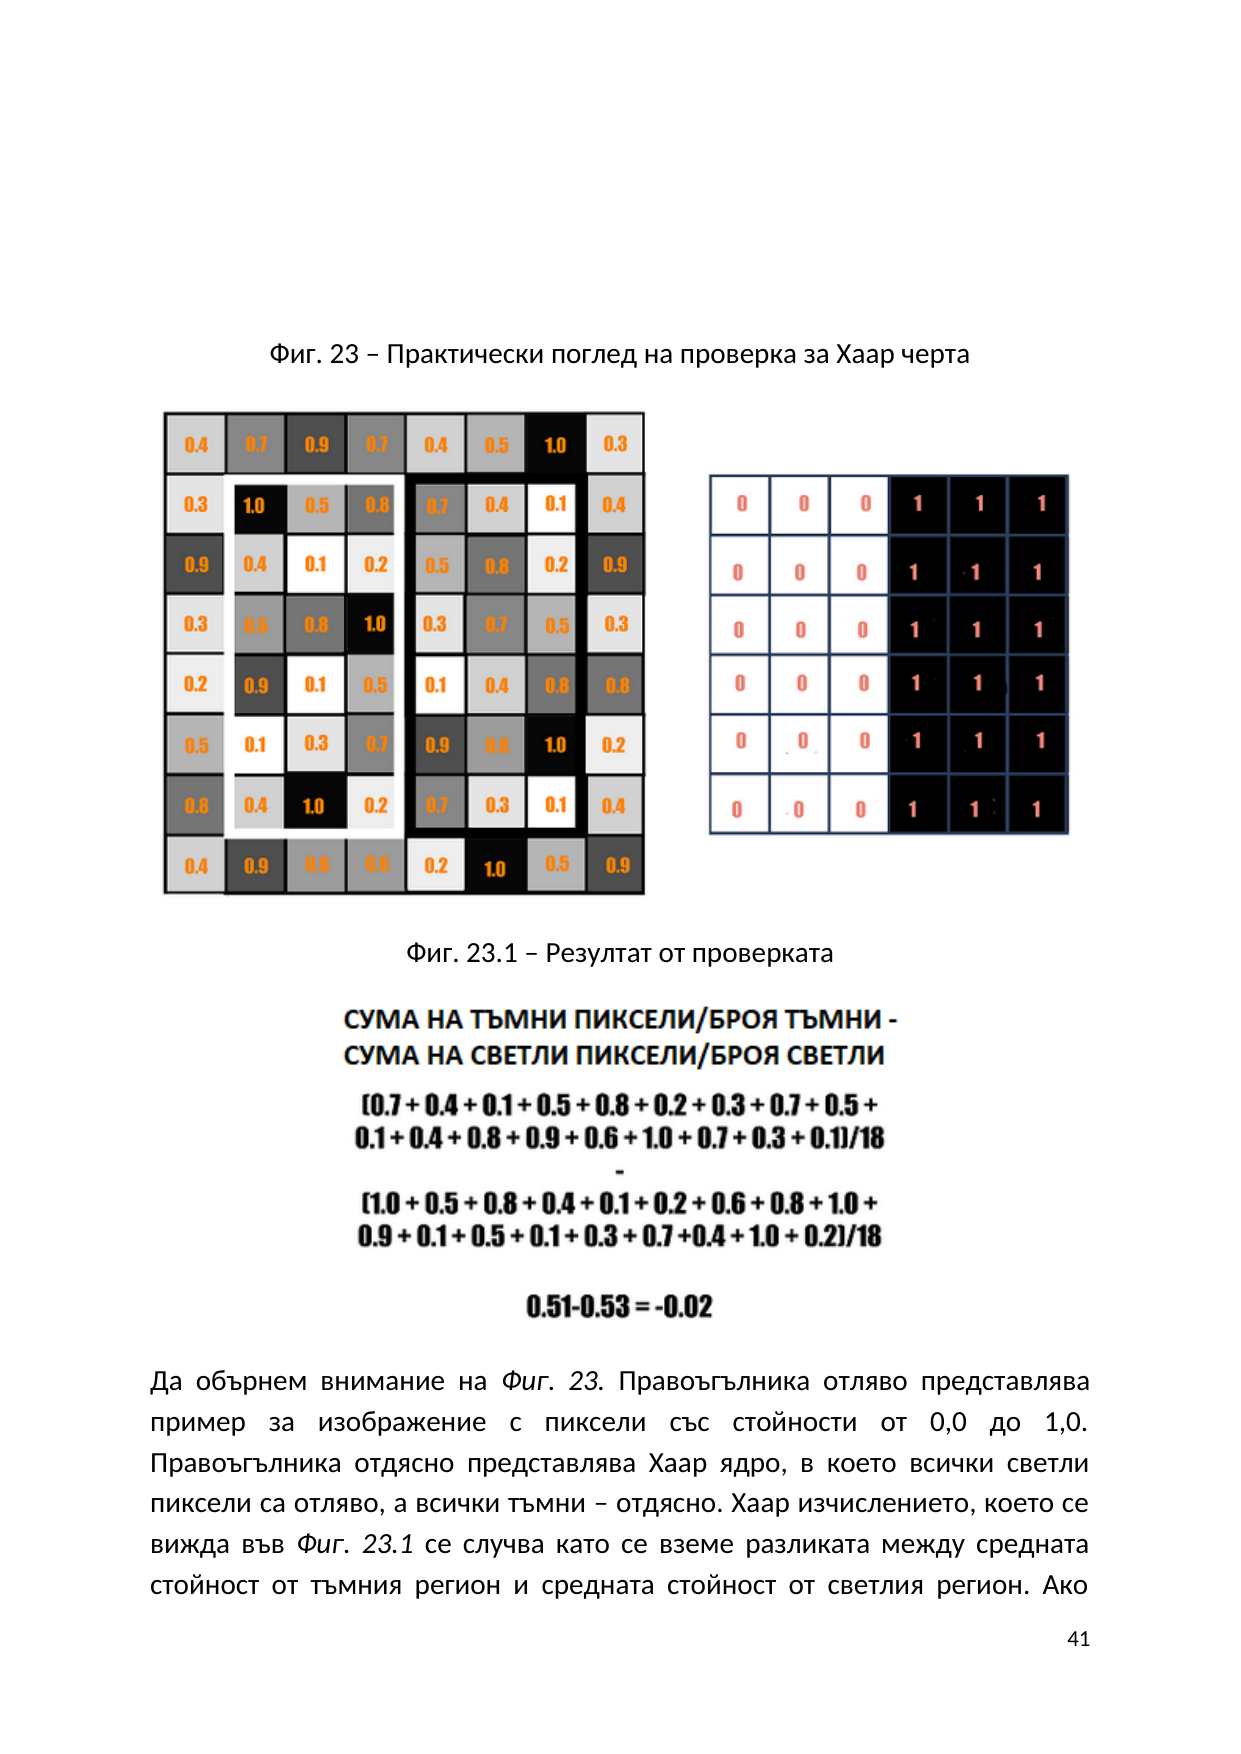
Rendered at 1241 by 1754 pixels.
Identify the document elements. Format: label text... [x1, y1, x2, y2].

picture [150, 397, 1091, 909]
picture [314, 996, 926, 1337]
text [150, 1362, 1090, 1602]
text Фиг. 23 – Практически поглед на проверка за Хаар черта [150, 335, 1090, 371]
text Фиг. 23.1 – Резултат от проверката [150, 934, 1090, 970]
